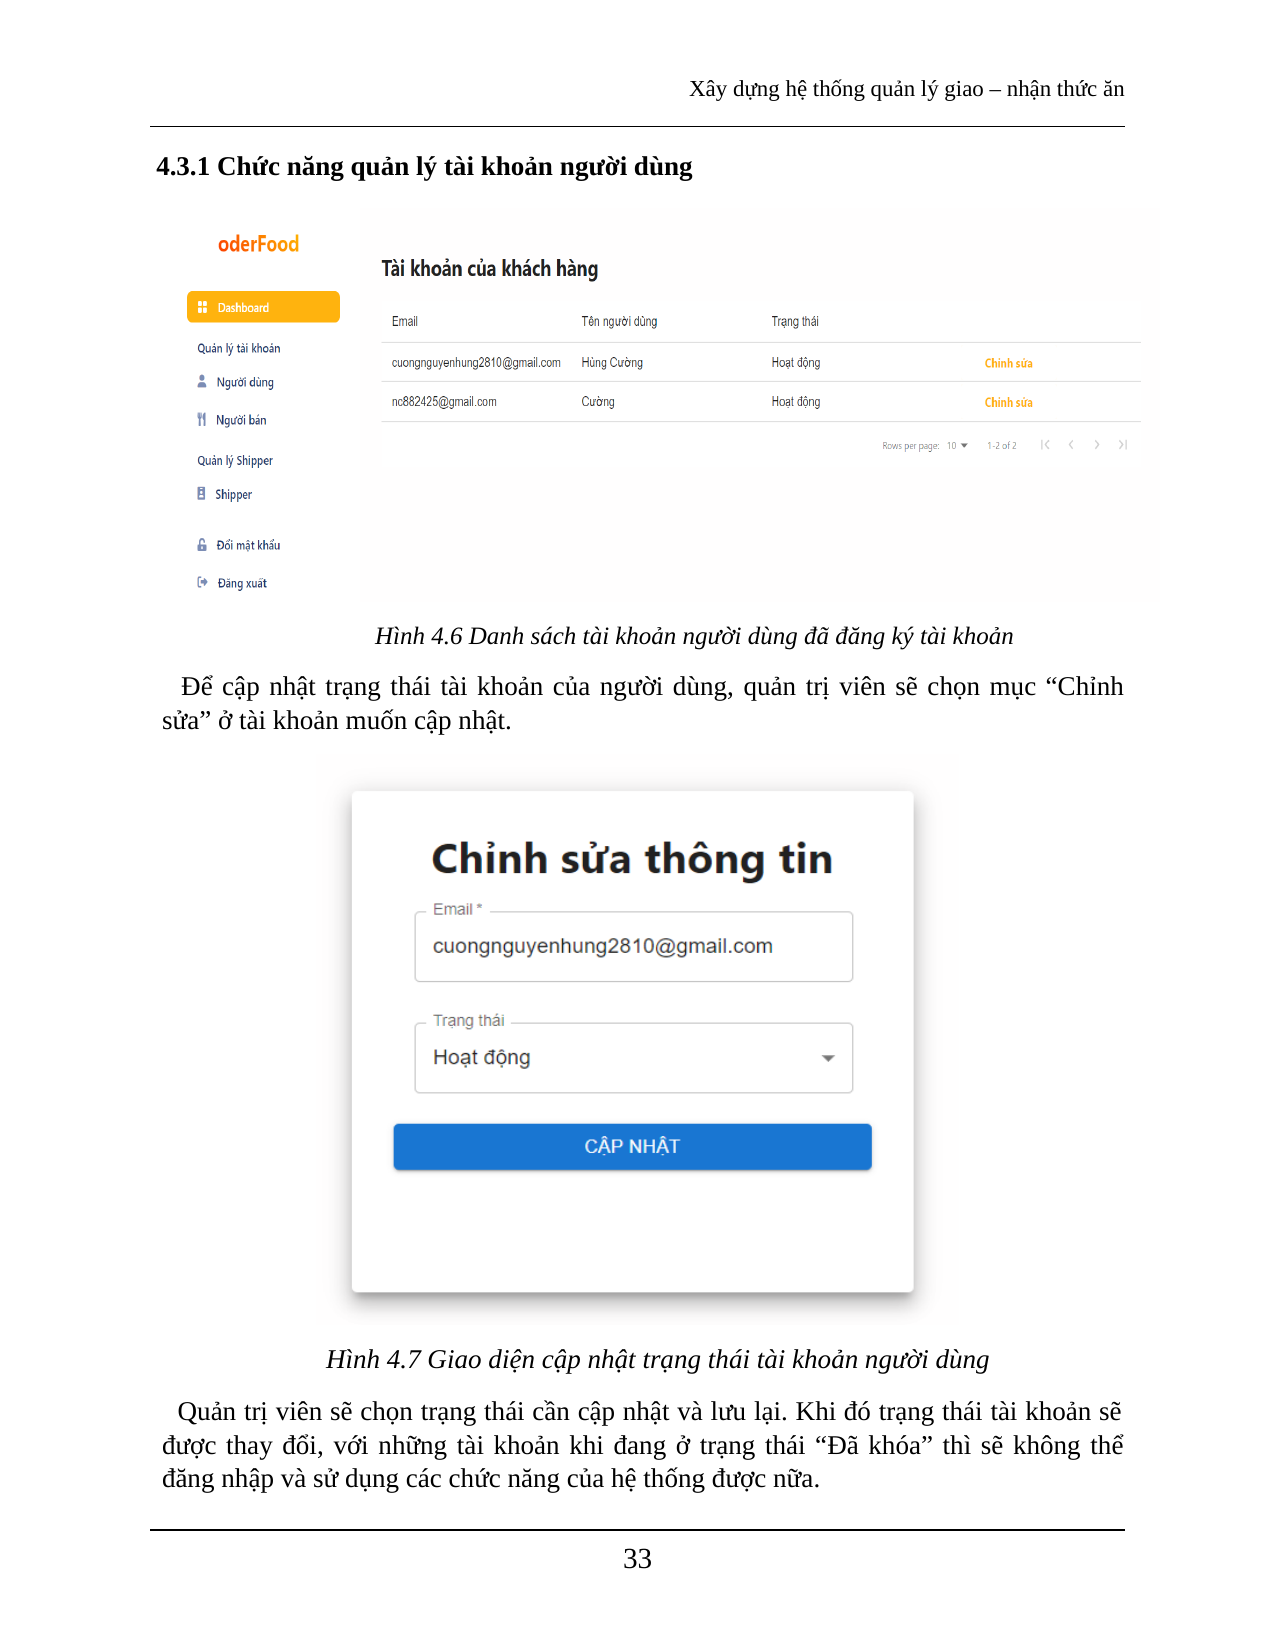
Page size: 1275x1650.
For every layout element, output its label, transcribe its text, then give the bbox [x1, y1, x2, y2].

picture [179, 208, 1161, 602]
text Hình 4.6 Danh sách tài khoản người dùng đã đăng ký tài khoản [150, 621, 1125, 650]
text Hình 4.7 Giao diện cập nhật trạng thái tài khoản người dùng [179, 1343, 1125, 1374]
text Quản trị viên sẽ chọn trạng thái cần cập nhật và lưu lại. Khi đó trạng thái tài khoản sẽ được thay đổi, với những tài khoản khi đang ở trạng thái “Đã khóa” thì sẽ không thể đăng nhập và sử dụng các chức năng của hệ thống được nữa. [162, 1395, 1125, 1493]
picture [316, 754, 959, 1325]
text Để cập nhật trạng thái tài khoản của người dùng, quản trị viên sẽ chọn mục “Chỉnh sửa” ở tài khoản muốn cập nhật. [162, 671, 1125, 735]
subtitle 4.3.1 Chức năng quản lý tài khoản người dùng [156, 150, 1125, 181]
